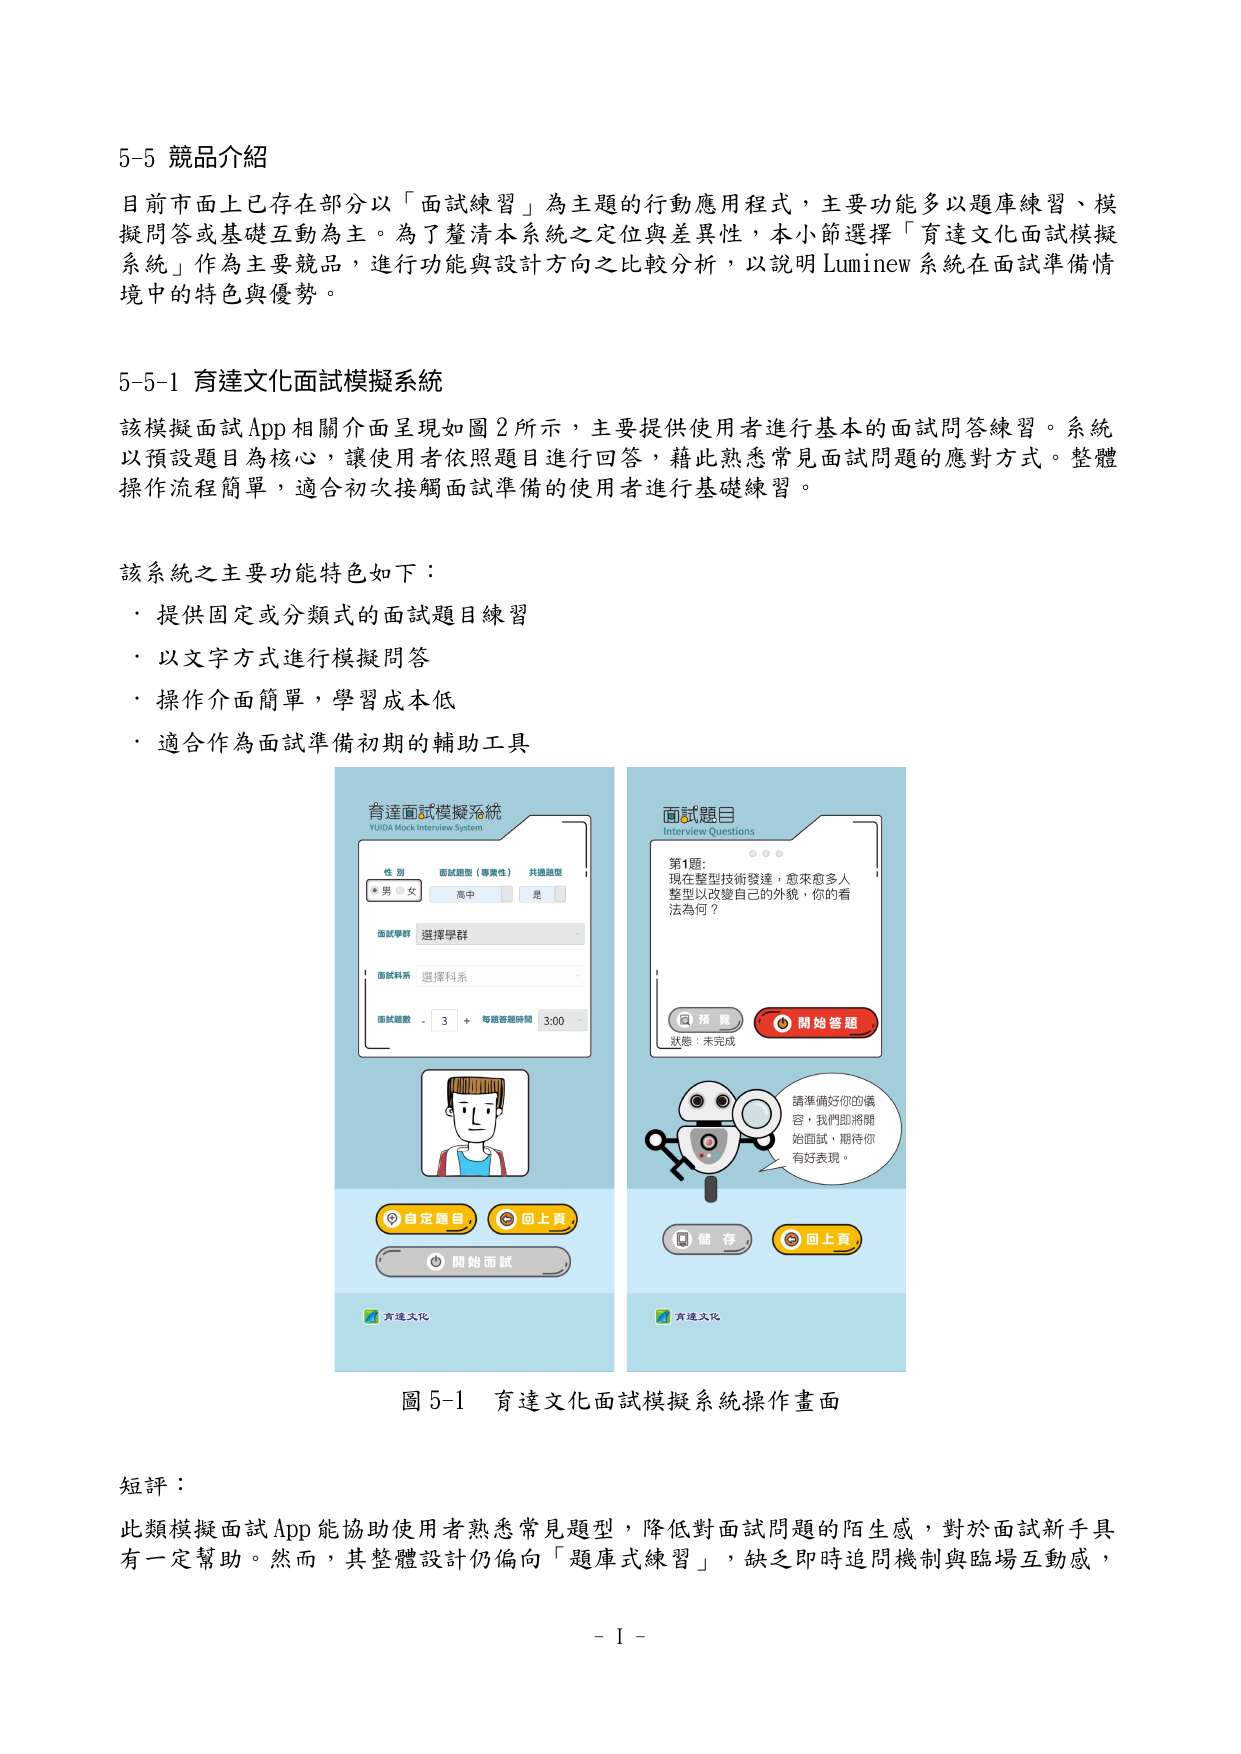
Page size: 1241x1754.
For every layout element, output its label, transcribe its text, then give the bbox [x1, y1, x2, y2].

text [118, 1511, 1122, 1571]
picture [626, 767, 906, 1372]
text 短評： [118, 1469, 1122, 1499]
subtitle 5-5 競品介紹 [118, 137, 1122, 174]
text · 以文字方式進行模擬問答 [118, 640, 1122, 670]
text 目前市面上已存在部分以「面試練習」為主題的行動應用程式，主要功能多以題庫練習、模擬問答或基礎互動為主。為了釐清本系統之定位與差異性，本小節選擇「育達文化面試模擬系統」作為主要競品，進行功能與設計方向之比較分析，以說明Luminew系統在面試準備情境中的特色與優勢。 [118, 186, 1122, 306]
text 圖5-1 育達文化面試模擬系統操作畫面 [118, 1384, 1122, 1414]
text 該系統之主要功能特色如下： [118, 555, 1122, 585]
text · 提供固定或分類式的面試題目練習 [118, 597, 1122, 627]
picture [334, 767, 615, 1372]
text 該模擬面試App相關介面呈現如圖2所示，主要提供使用者進行基本的面試問答練習。系統以預設題目為核心，讓使用者依照題目進行回答，藉此熟悉常見面試問題的應對方式。整體操作流程簡單，適合初次接觸面試準備的使用者進行基礎練習。 [118, 410, 1122, 500]
subtitle 5-5-1 育達文化面試模擬系統 [118, 361, 1122, 397]
text · 操作介面簡單，學習成本低 [118, 682, 1122, 712]
text · 適合作為面試準備初期的輔助工具 [118, 725, 1122, 755]
